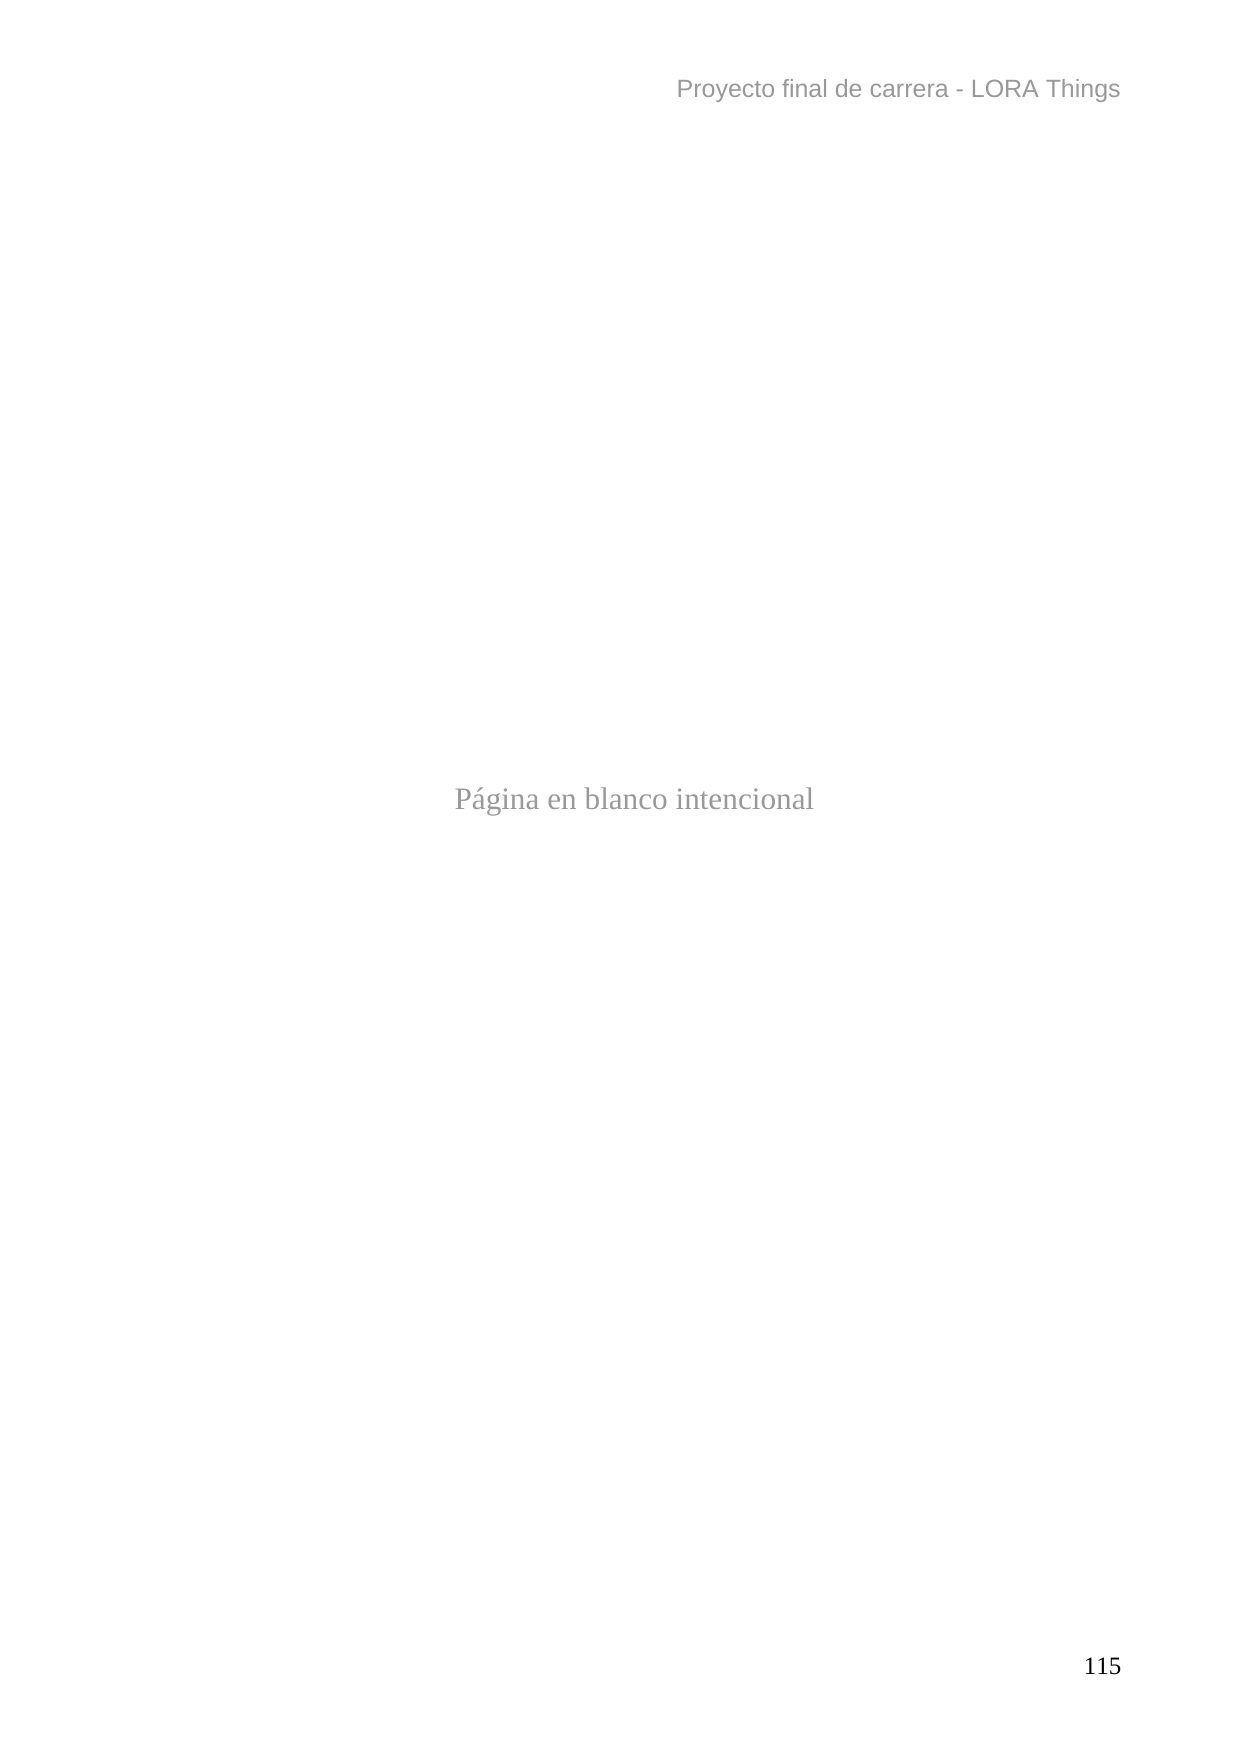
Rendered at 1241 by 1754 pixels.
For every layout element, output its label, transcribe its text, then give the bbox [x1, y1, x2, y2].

text Página en blanco intencional [148, 780, 1121, 816]
